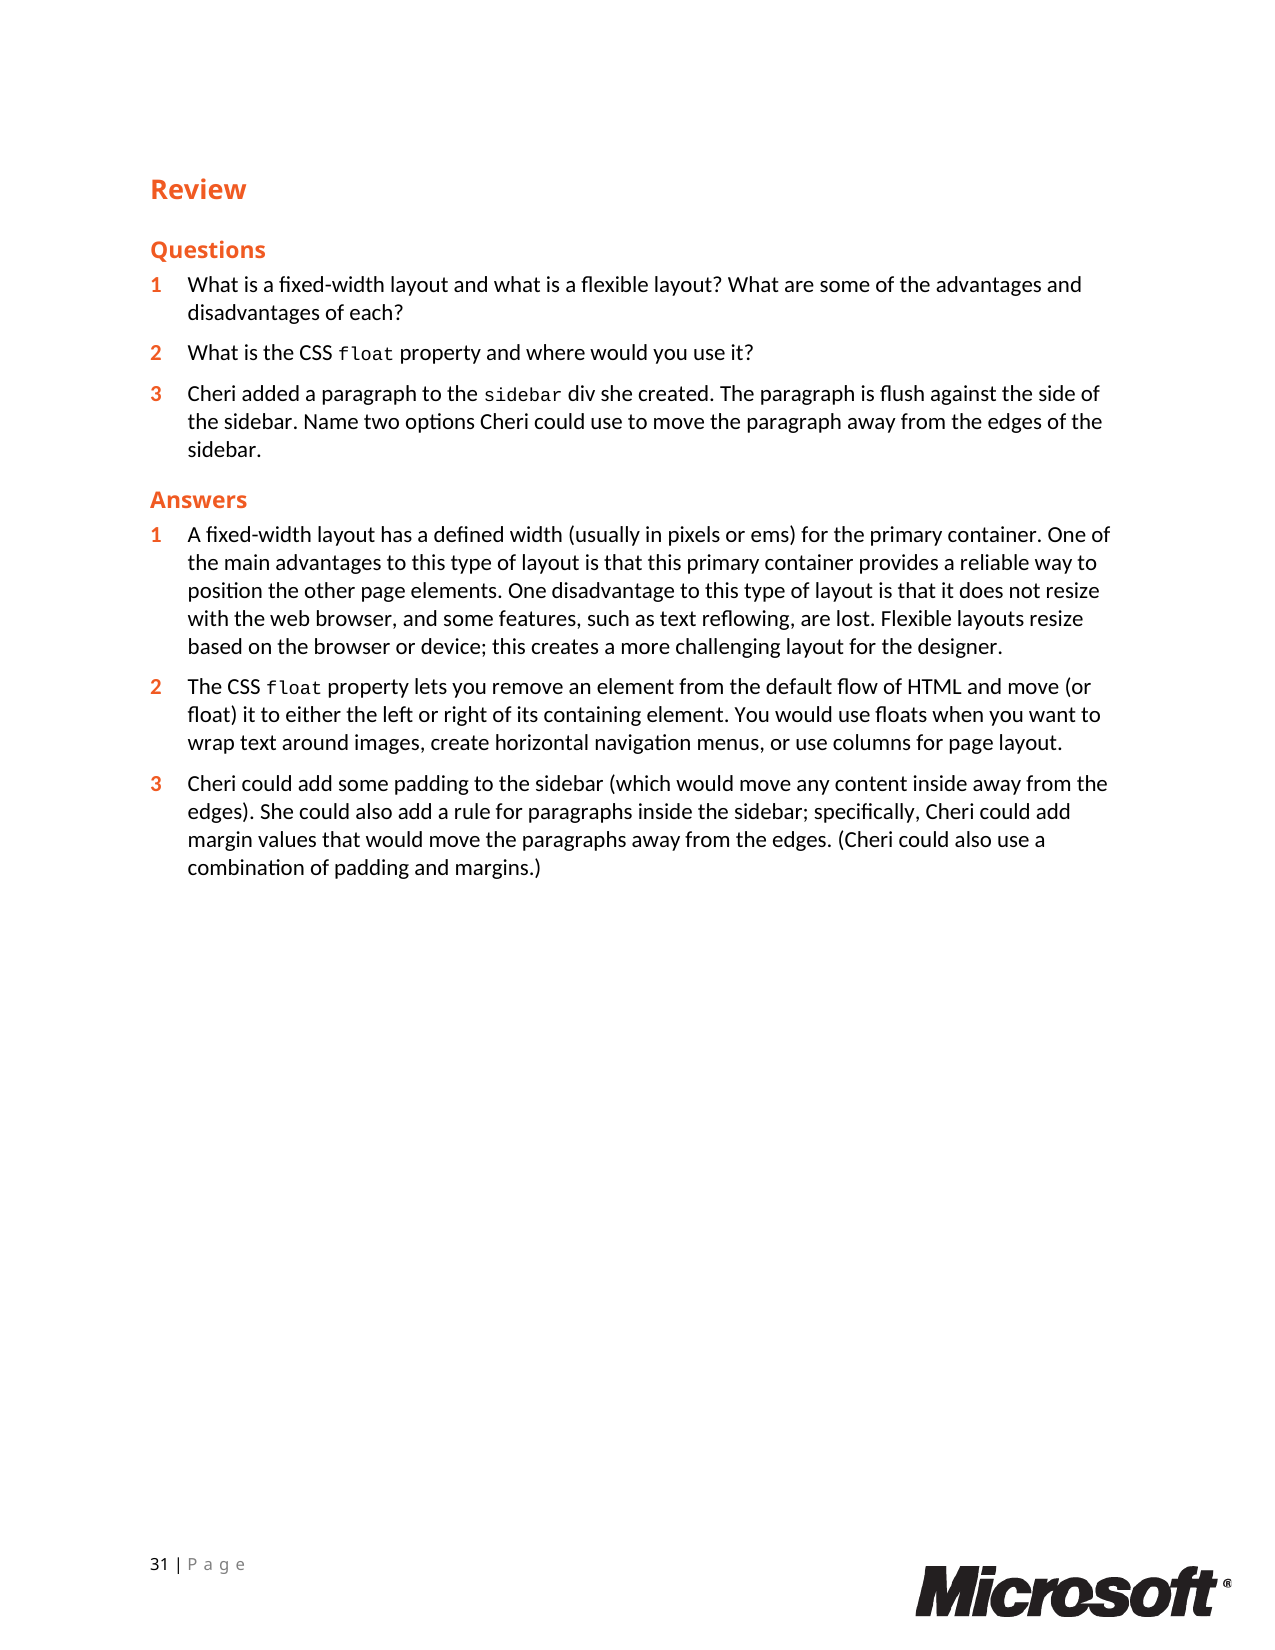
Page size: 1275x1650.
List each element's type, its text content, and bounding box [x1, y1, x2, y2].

text Cheri could add some padding to the sidebar (which would move any content inside away from the edges). She could also add a rule for paragraphs inside the sidebar; specifically, Cheri could add margin values that would move the paragraphs away from the edges. (Cheri could also use a combination of padding and margins.) [150, 769, 1125, 881]
text The CSS float property lets you remove an element from the default flow of HTML and move (or float) it to either the left or right of its containing element. You would use floats when you want to wrap text around images, create horizontal navigation menus, or use columns for page layout. [150, 672, 1125, 757]
list What is a fixed-width layout and what is a flexible layout? What are some of the advantages and disadvantages of each? [150, 270, 1125, 326]
subtitle Answers [150, 484, 1125, 515]
text Cheri added a paragraph to the sidebar div she created. The paragraph is flush against the side of the sidebar. Name two options Cheri could use to move the paragraph away from the edges of the sidebar. [150, 379, 1125, 463]
subtitle Review [150, 171, 1125, 208]
picture [915, 1566, 1232, 1617]
list A fixed-width layout has a defined width (usually in pixels or ems) for the primary container. One of the main advantages to this type of layout is that this primary container provides a reliable way to position the other page elements. One disadvantage to this type of layout is that it does not resize with the web browser, and some features, such as text reflowing, are lost. Flexible layouts resize based on the browser or device; this creates a more challenging layout for the designer. [150, 520, 1125, 660]
text What is the CSS float property and where would you use it? [150, 338, 1125, 367]
subtitle Questions [150, 234, 1125, 265]
